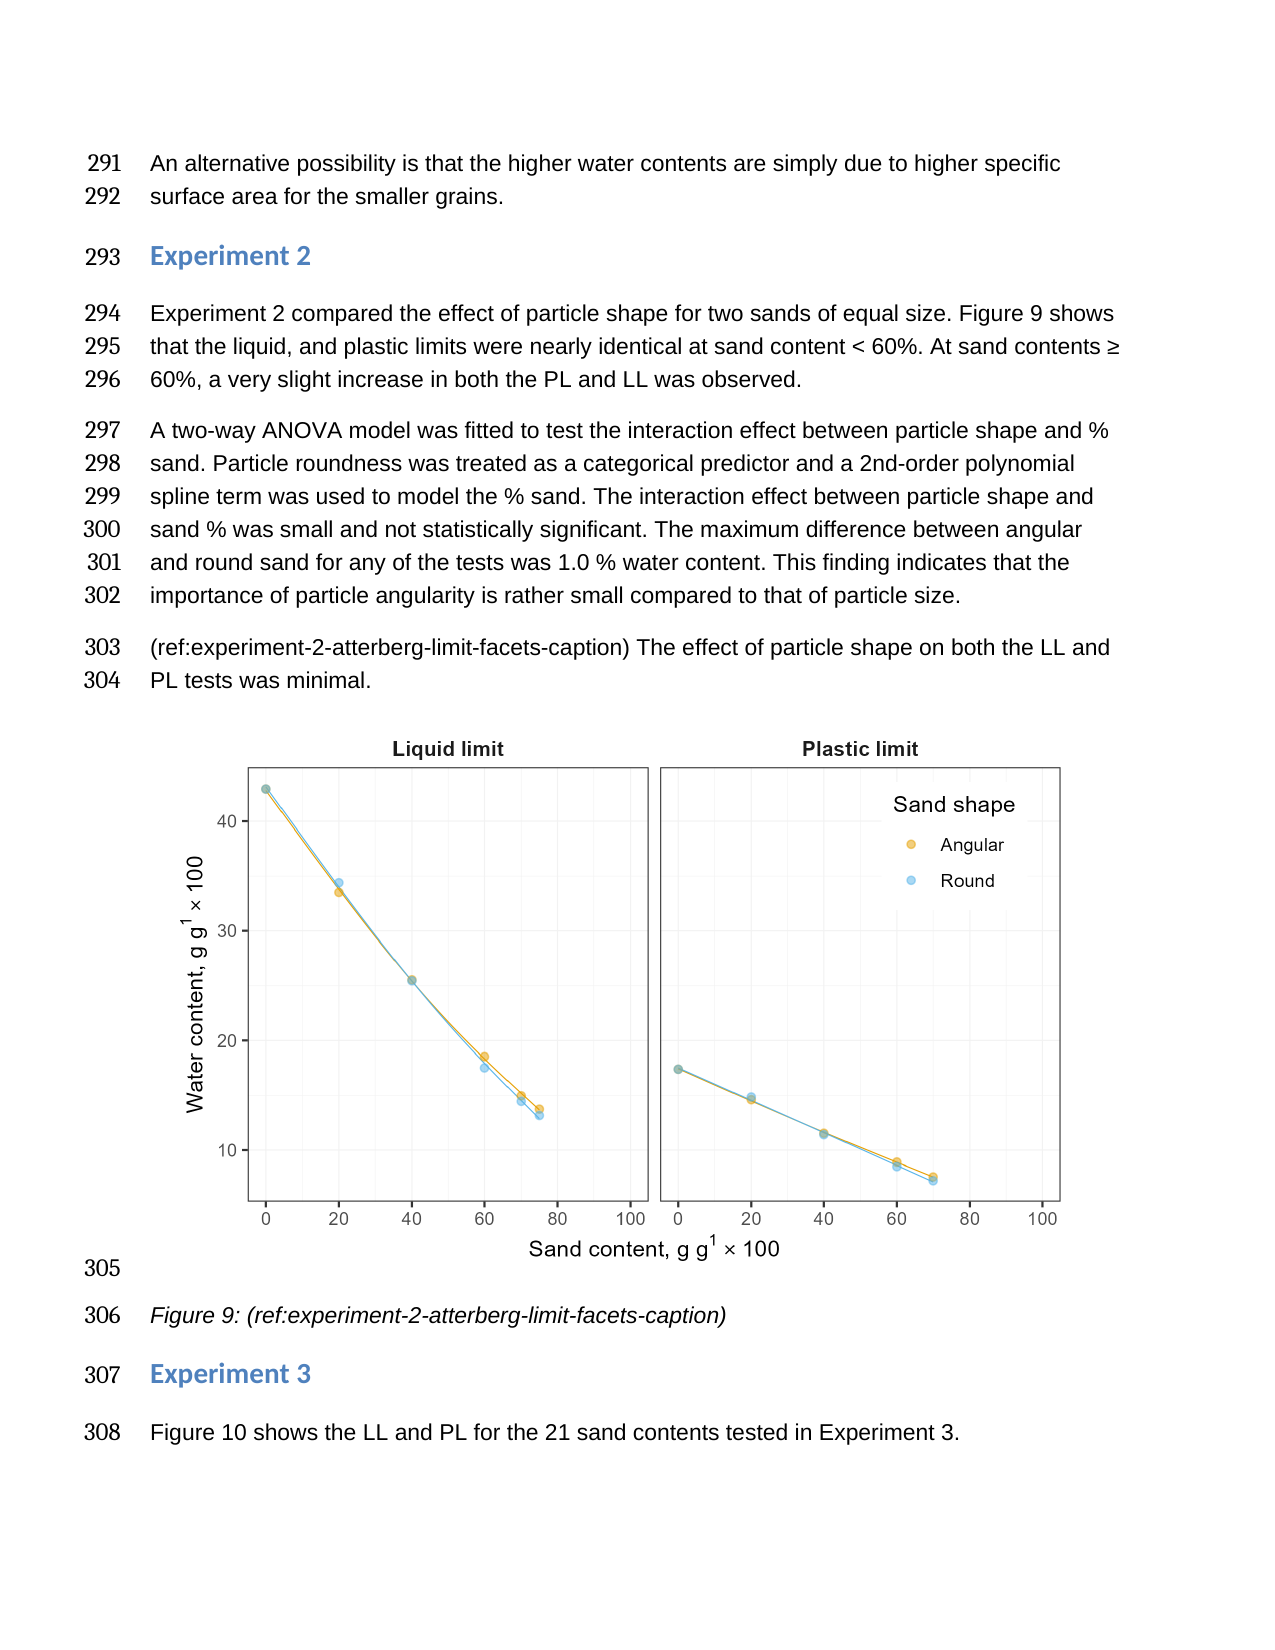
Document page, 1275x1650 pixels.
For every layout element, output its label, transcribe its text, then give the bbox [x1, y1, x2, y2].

text An alternative possibility is that the higher water contents are simply due to higher specific surface area for the smaller grains. [150, 150, 1125, 209]
subtitle Experiment 3 [150, 1356, 1125, 1391]
text Figure 10 shows the LL and PL for the 21 sand contents tested in Experiment 3. [150, 1419, 1125, 1445]
text Figure 9: (ref:experiment-2-atterberg-limit-facets-caption) [150, 1302, 1125, 1328]
picture [168, 718, 1072, 1277]
text (ref:experiment-2-atterberg-limit-facets-caption) The effect of particle shape on both the LL and PL tests was minimal. [150, 634, 1125, 693]
text A two-way ANOVA model was fitted to test the interaction effect between particle shape and % sand. Particle roundness was treated as a categorical predictor and a 2nd-order polynomial spline term was used to model the % sand. The interaction effect between particle shape and sand % was small and not statistically significant. The maximum difference between angular and round sand for any of the tests was 1.0 % water content. This finding indicates that the importance of particle angularity is rather small compared to that of particle size. [150, 417, 1125, 608]
subtitle Experiment 2 [150, 237, 1125, 272]
text Experiment 2 compared the effect of particle shape for two sands of equal size. Figure 9 shows that the liquid, and plastic limits were nearly identical at sand content < 60%. At sand contents ≥ 60%, a very slight increase in both the PL and LL was observed. [150, 300, 1125, 392]
